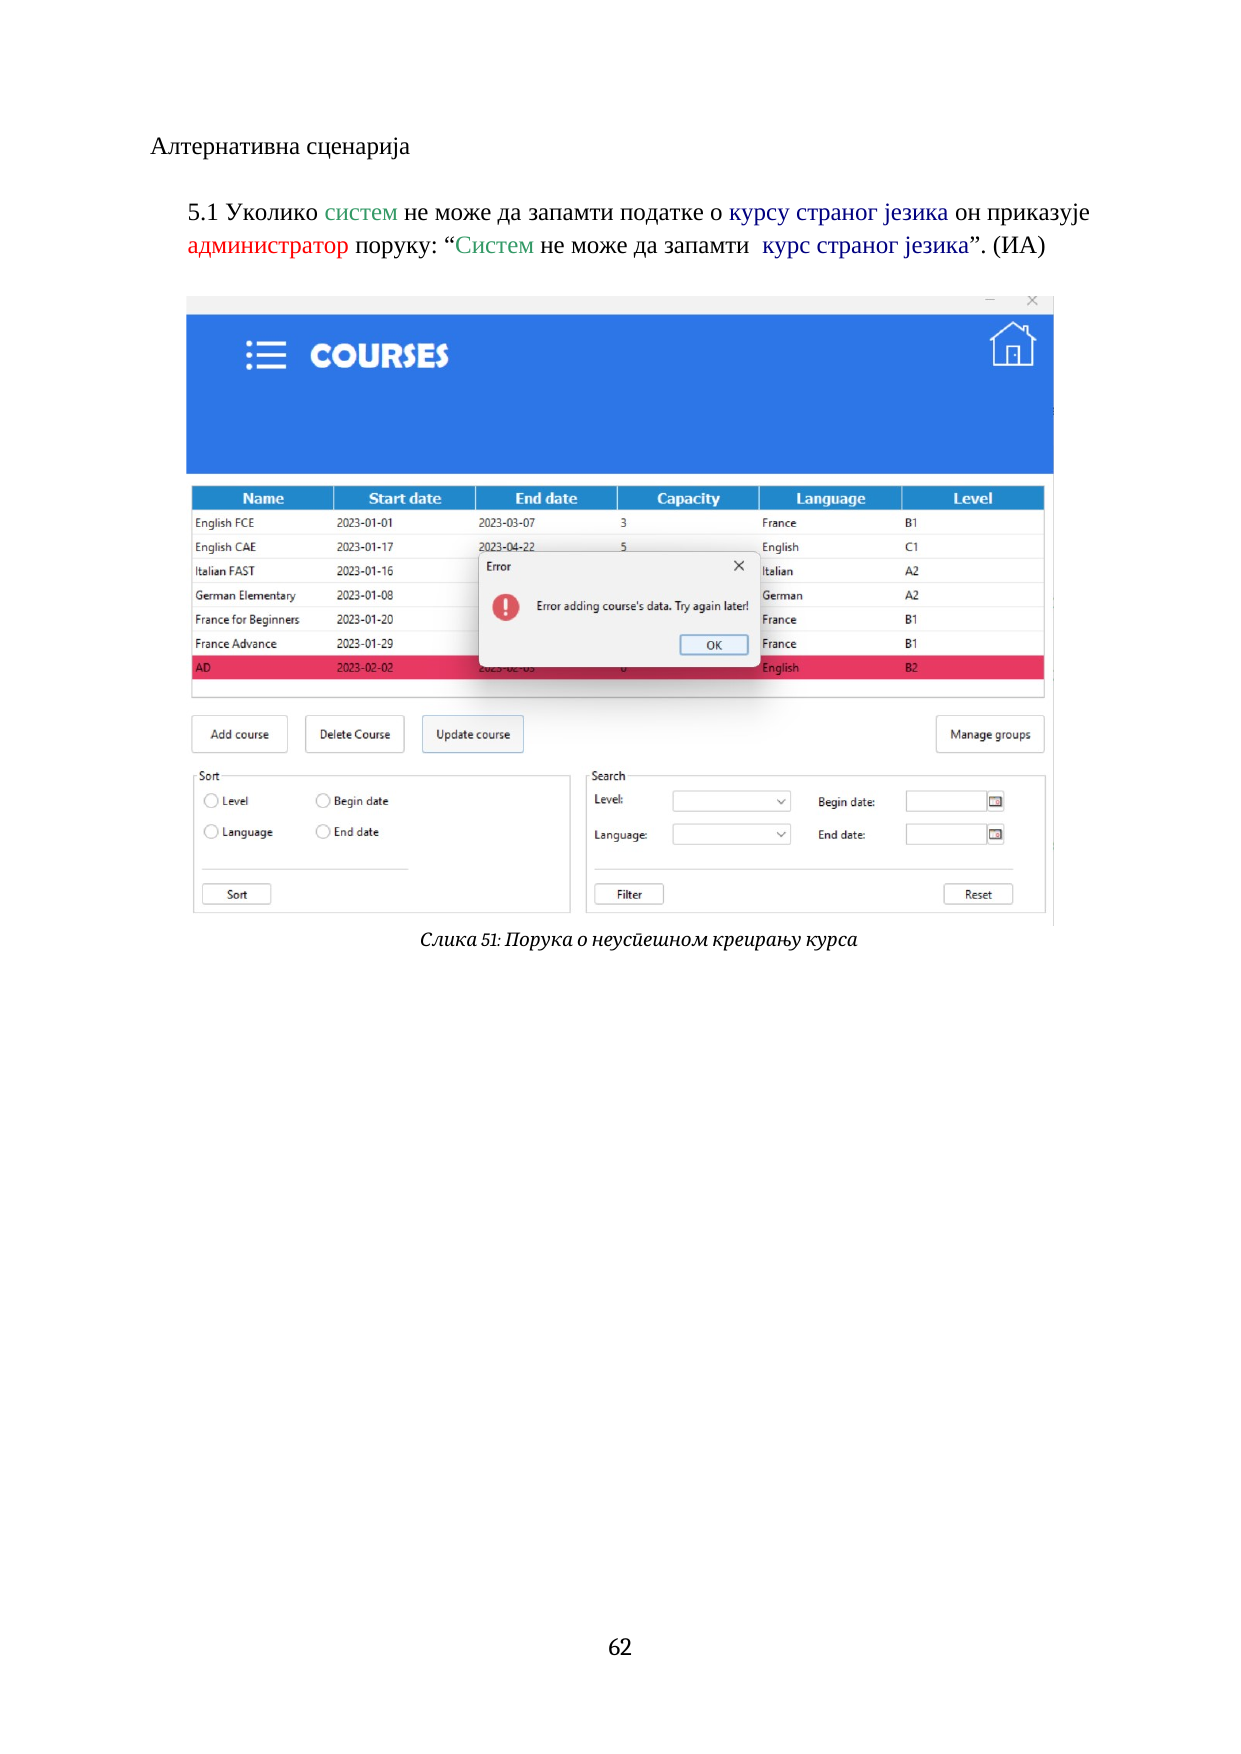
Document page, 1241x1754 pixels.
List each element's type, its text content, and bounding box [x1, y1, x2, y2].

text Алтернативна сценарија [150, 131, 1090, 160]
picture [186, 296, 1054, 926]
text Слика 51: Порука о неуспешном креирању курса [187, 930, 1090, 951]
text 5.1 Уколико систем не може да запамти податке о курсу страног језика он приказује администратор поруку: “Систем не може да запамти курс страног језика”. (ИА) [187, 197, 1090, 259]
